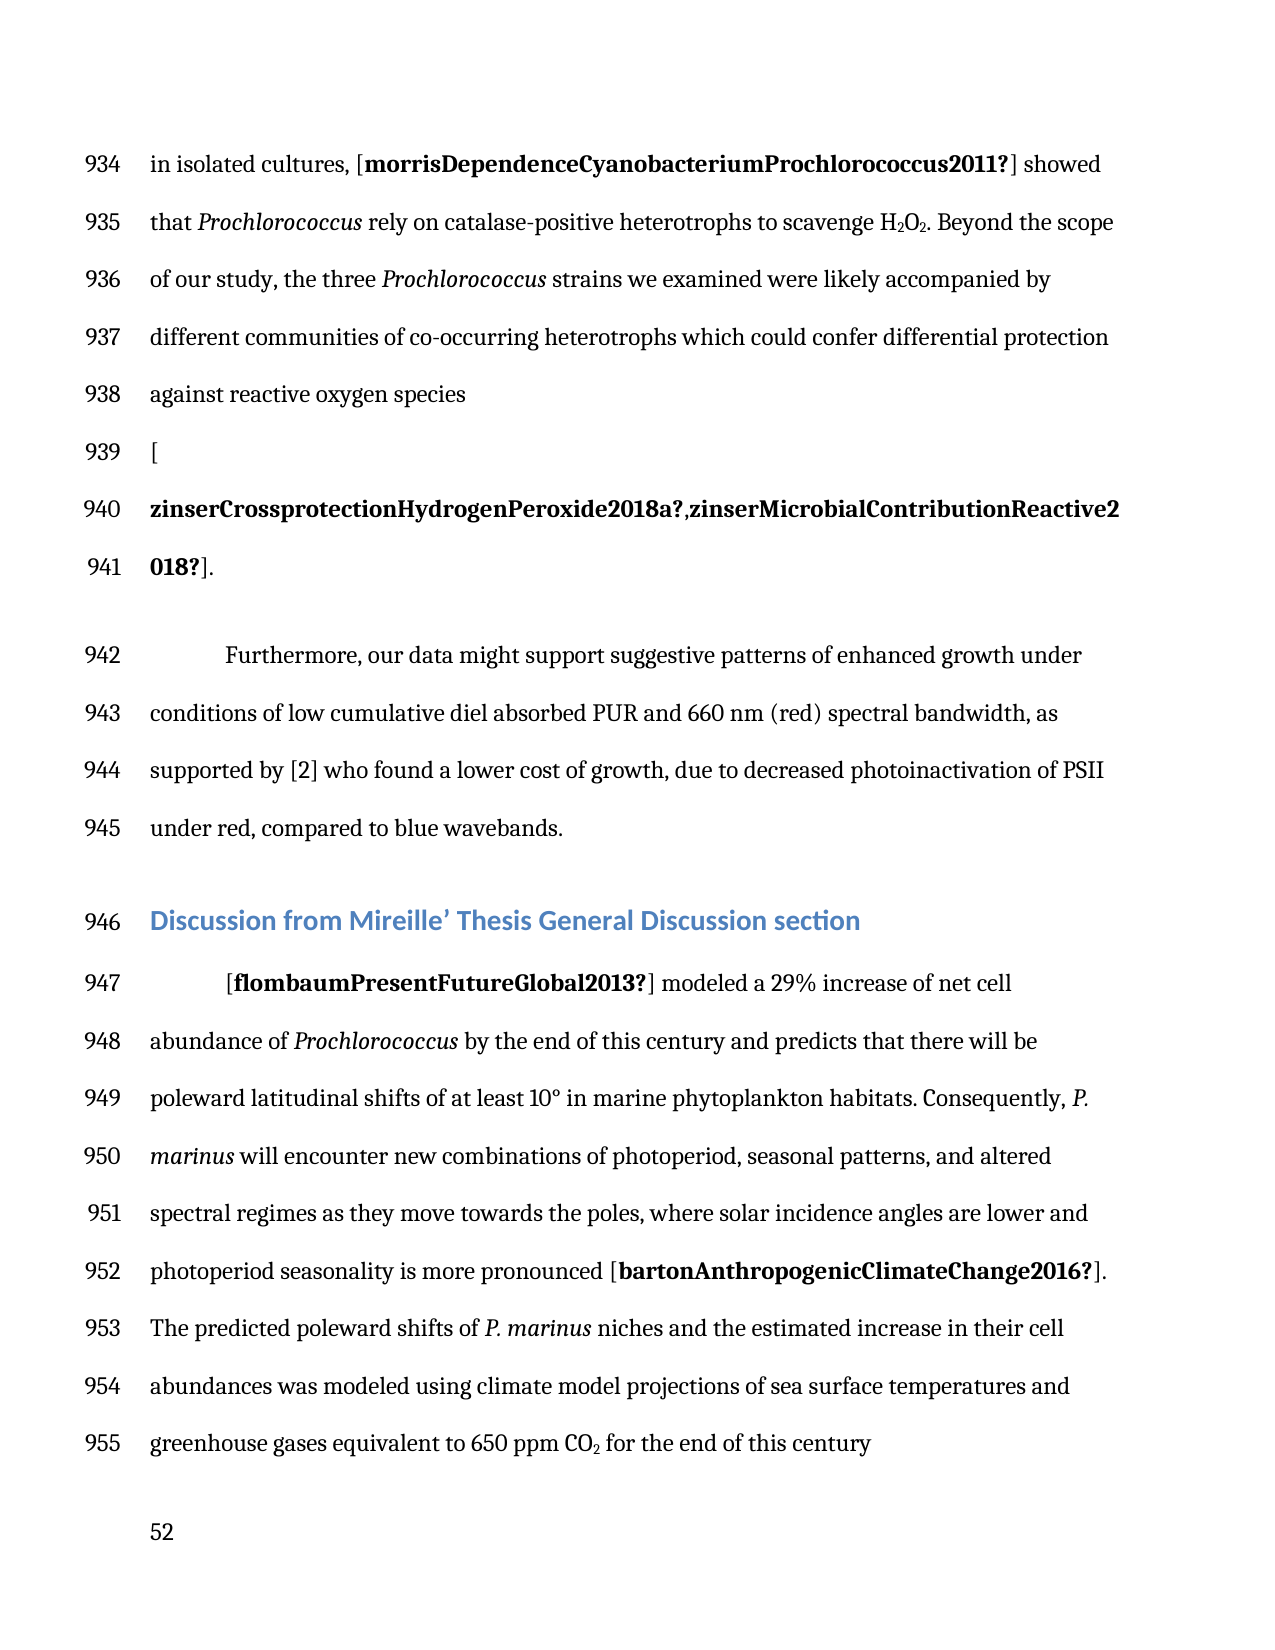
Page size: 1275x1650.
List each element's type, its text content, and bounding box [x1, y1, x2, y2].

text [150, 150, 1125, 581]
text Furthermore, our data might support suggestive patterns of enhanced growth under conditions of low cumulative diel absorbed PUR and 660 nm (red) spectral bandwidth, as supported by [2] who found a lower cost of growth, due to decreased photoinactivation of PSII under red, compared to blue wavebands. [150, 641, 1125, 842]
subtitle Discussion from Mireille’ Thesis General Discussion section [150, 902, 1125, 938]
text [150, 969, 1125, 1458]
